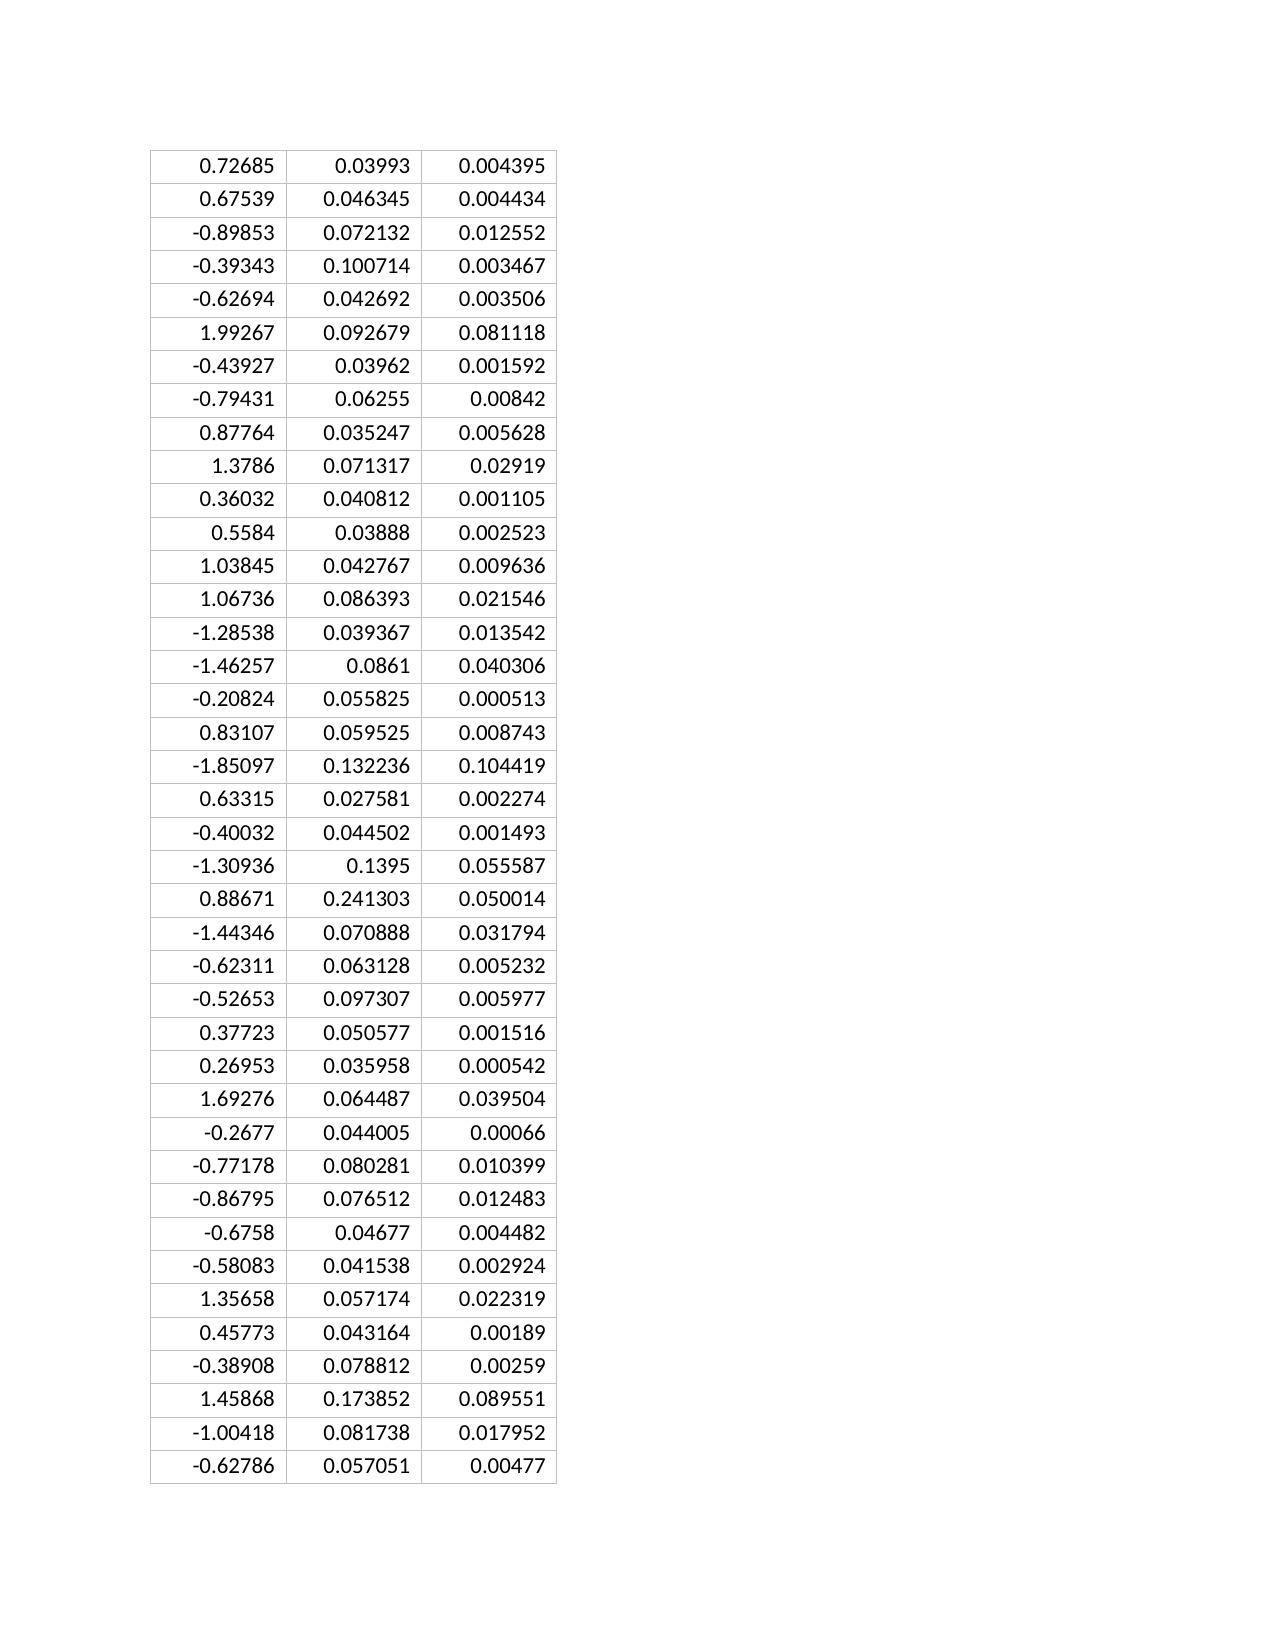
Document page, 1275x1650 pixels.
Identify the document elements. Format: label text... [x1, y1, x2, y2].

table_cell -0.62694 [151, 284, 286, 317]
table_cell 0.000542 [422, 1051, 556, 1083]
table_cell -0.58083 [151, 1251, 286, 1283]
table_cell 0.081738 [287, 1418, 421, 1450]
table_cell 0.00189 [422, 1318, 556, 1350]
table_cell 0.100714 [287, 251, 421, 283]
table_cell 0.001516 [422, 1018, 556, 1050]
table_cell -0.6758 [151, 1218, 286, 1250]
table_cell 0.06255 [287, 384, 421, 417]
table_cell -0.62786 [151, 1451, 286, 1483]
table_cell 0.03993 [287, 151, 421, 183]
table_cell 0.043164 [287, 1318, 421, 1350]
table_cell 0.021546 [422, 584, 556, 617]
table_cell 1.06736 [151, 584, 286, 617]
table_cell 0.076512 [287, 1184, 421, 1217]
table_cell 0.040812 [287, 484, 421, 517]
table_cell 0.044502 [287, 818, 421, 850]
table_cell 0.057174 [287, 1284, 421, 1317]
table_cell -0.40032 [151, 818, 286, 850]
table_cell 0.003506 [422, 284, 556, 317]
table_cell 0.0861 [287, 651, 421, 683]
table_cell 0.050014 [422, 884, 556, 917]
table_cell 1.99267 [151, 318, 286, 350]
table_cell 0.055825 [287, 684, 421, 717]
table_cell 0.004395 [422, 151, 556, 183]
table_cell 0.072132 [287, 218, 421, 250]
table_cell 0.88671 [151, 884, 286, 917]
table_cell 1.03845 [151, 551, 286, 583]
table_cell -1.85097 [151, 751, 286, 783]
table_cell 0.001105 [422, 484, 556, 517]
table_cell 0.042692 [287, 284, 421, 317]
table_cell 0.081118 [422, 318, 556, 350]
table_cell 0.044005 [287, 1118, 421, 1150]
table_cell 0.041538 [287, 1251, 421, 1283]
table_cell 0.097307 [287, 984, 421, 1017]
table_cell 0.002523 [422, 518, 556, 550]
table_cell 0.070888 [287, 918, 421, 950]
table_cell -0.20824 [151, 684, 286, 717]
table_cell 0.046345 [287, 184, 421, 217]
table_cell 0.63315 [151, 784, 286, 817]
table_cell 0.017952 [422, 1418, 556, 1450]
table_cell 0.092679 [287, 318, 421, 350]
table_cell 0.064487 [287, 1084, 421, 1117]
table_cell 0.089551 [422, 1384, 556, 1417]
table_cell 1.3786 [151, 451, 286, 483]
table_cell -0.62311 [151, 951, 286, 983]
table_cell 0.5584 [151, 518, 286, 550]
table_cell 1.45868 [151, 1384, 286, 1417]
table_cell 0.078812 [287, 1351, 421, 1383]
table_cell 0.005628 [422, 418, 556, 450]
table_cell 0.83107 [151, 718, 286, 750]
table_cell 0.039504 [422, 1084, 556, 1117]
table_cell 0.132236 [287, 751, 421, 783]
table_cell 0.055587 [422, 851, 556, 883]
table_cell 0.002274 [422, 784, 556, 817]
table_cell 0.02919 [422, 451, 556, 483]
table_cell 0.022319 [422, 1284, 556, 1317]
table_cell 0.071317 [287, 451, 421, 483]
table_cell 0.72685 [151, 151, 286, 183]
table_cell -0.86795 [151, 1184, 286, 1217]
table_cell 0.001493 [422, 818, 556, 850]
table_cell 0.45773 [151, 1318, 286, 1350]
table_cell 0.104419 [422, 751, 556, 783]
table_cell 0.035247 [287, 418, 421, 450]
table_cell 0.173852 [287, 1384, 421, 1417]
table_cell 0.031794 [422, 918, 556, 950]
table_cell 0.004434 [422, 184, 556, 217]
table_cell 0.057051 [287, 1451, 421, 1483]
table_cell 0.04677 [287, 1218, 421, 1250]
table_cell 0.042767 [287, 551, 421, 583]
table_cell -0.77178 [151, 1151, 286, 1183]
table_cell 0.03888 [287, 518, 421, 550]
table_cell -0.52653 [151, 984, 286, 1017]
table_cell 0.002924 [422, 1251, 556, 1283]
table_cell -0.39343 [151, 251, 286, 283]
table_cell 0.059525 [287, 718, 421, 750]
table_cell 0.26953 [151, 1051, 286, 1083]
table_cell 0.00842 [422, 384, 556, 417]
table_cell -1.30936 [151, 851, 286, 883]
table_cell 0.00477 [422, 1451, 556, 1483]
table_cell 0.03962 [287, 351, 421, 383]
table_cell 0.040306 [422, 651, 556, 683]
table_cell 1.69276 [151, 1084, 286, 1117]
table_cell 0.035958 [287, 1051, 421, 1083]
table_cell 0.37723 [151, 1018, 286, 1050]
table_cell -0.38908 [151, 1351, 286, 1383]
table_cell 0.013542 [422, 618, 556, 650]
table_cell 1.35658 [151, 1284, 286, 1317]
table_cell 0.009636 [422, 551, 556, 583]
table_cell 0.001592 [422, 351, 556, 383]
table_cell 0.012552 [422, 218, 556, 250]
table_cell 0.00066 [422, 1118, 556, 1150]
table_cell -1.28538 [151, 618, 286, 650]
table_cell -1.00418 [151, 1418, 286, 1450]
table_cell 0.010399 [422, 1151, 556, 1183]
table_cell -0.43927 [151, 351, 286, 383]
table_cell 0.027581 [287, 784, 421, 817]
table_cell 0.050577 [287, 1018, 421, 1050]
table_cell 0.67539 [151, 184, 286, 217]
table_cell 0.086393 [287, 584, 421, 617]
table_cell 0.87764 [151, 418, 286, 450]
table_cell 0.012483 [422, 1184, 556, 1217]
table_cell 0.004482 [422, 1218, 556, 1250]
table_cell -1.44346 [151, 918, 286, 950]
table_cell 0.005977 [422, 984, 556, 1017]
table_cell 0.003467 [422, 251, 556, 283]
table_cell 0.039367 [287, 618, 421, 650]
table_cell 0.1395 [287, 851, 421, 883]
table_cell -1.46257 [151, 651, 286, 683]
table_cell -0.2677 [151, 1118, 286, 1150]
table_cell -0.89853 [151, 218, 286, 250]
table_cell 0.008743 [422, 718, 556, 750]
table_cell 0.36032 [151, 484, 286, 517]
table_cell 0.241303 [287, 884, 421, 917]
table_cell 0.063128 [287, 951, 421, 983]
table_cell 0.080281 [287, 1151, 421, 1183]
table_cell 0.005232 [422, 951, 556, 983]
table_cell 0.000513 [422, 684, 556, 717]
table_cell -0.79431 [151, 384, 286, 417]
table_cell 0.00259 [422, 1351, 556, 1383]
